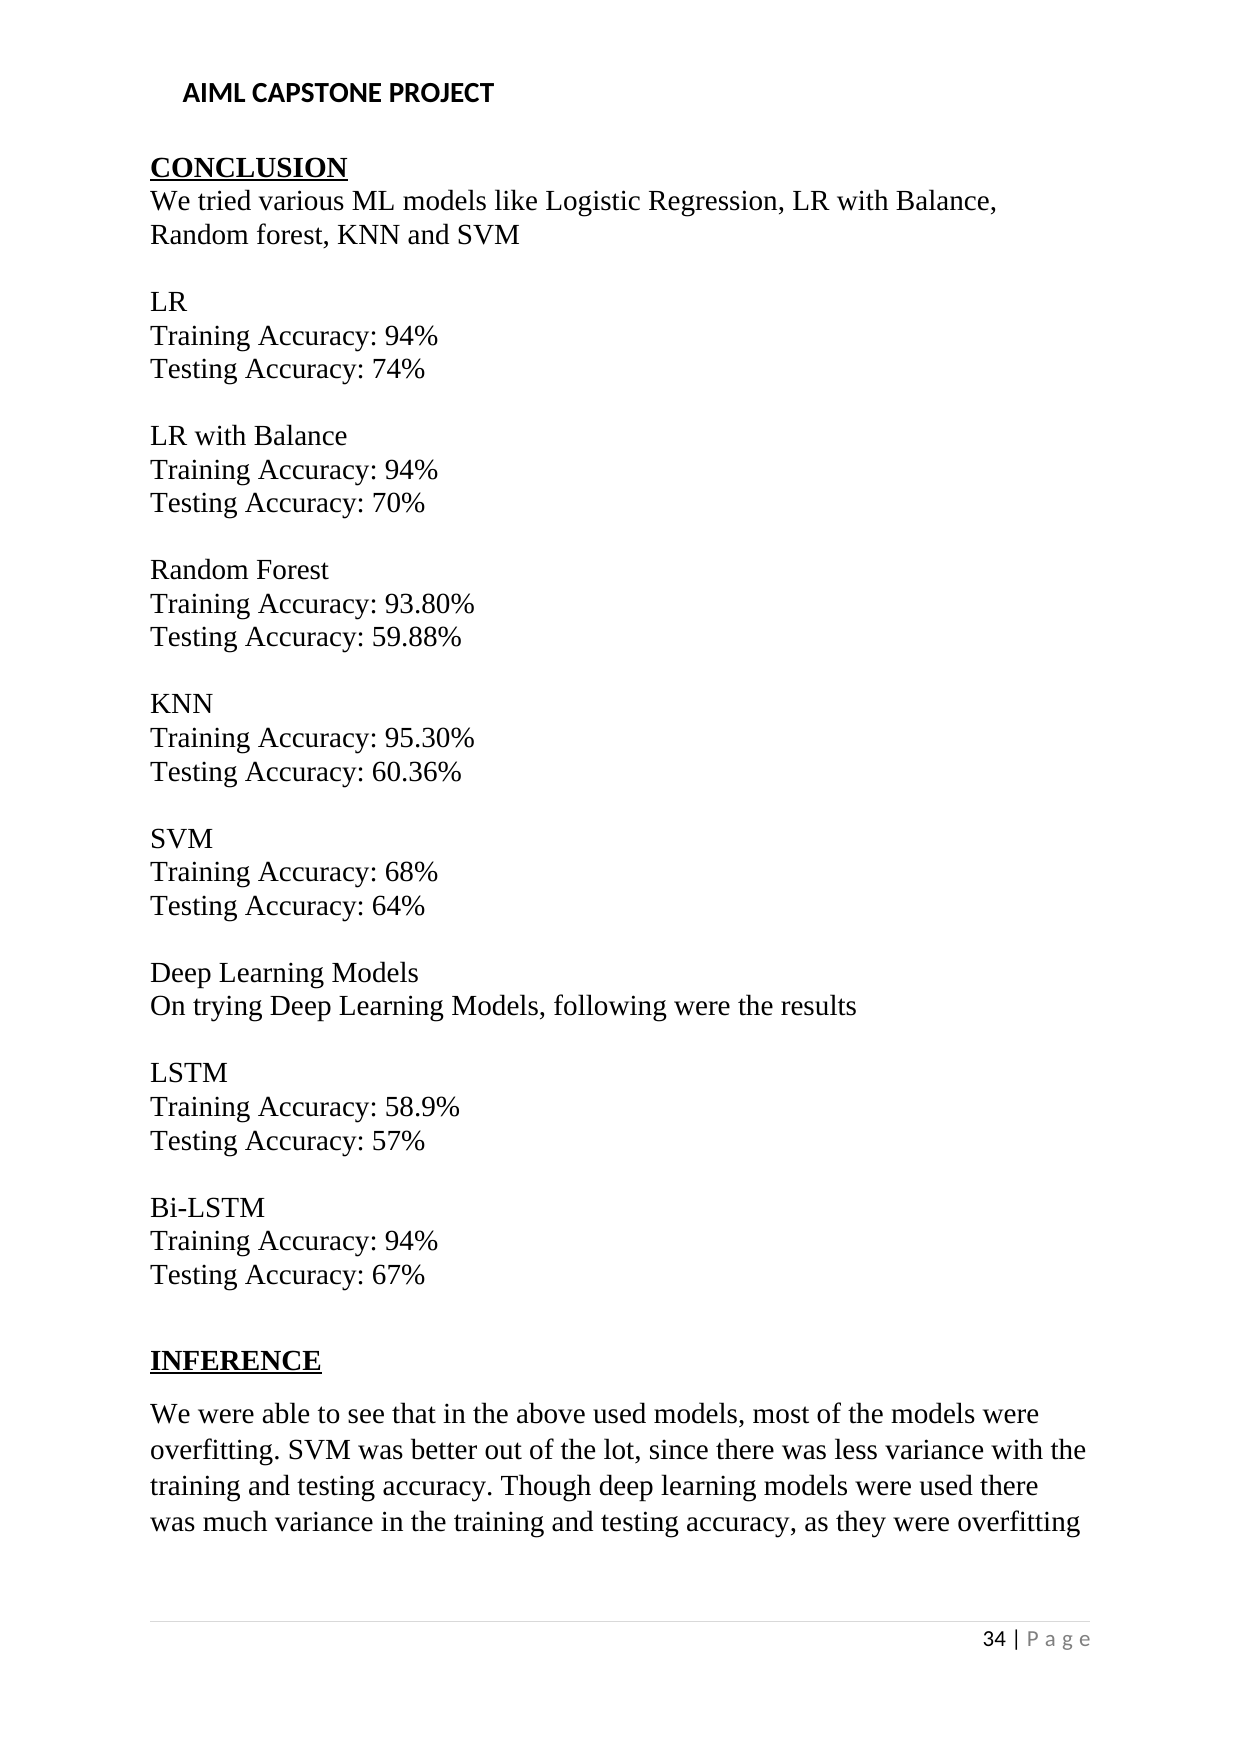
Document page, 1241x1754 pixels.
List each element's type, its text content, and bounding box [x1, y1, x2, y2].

text LR with Balance [150, 418, 1090, 452]
text KNN [150, 687, 1090, 720]
text We tried various ML models like Logistic Regression, LR with Balance, Random forest, KNN and SVM [150, 183, 1090, 251]
text Training Accuracy: 58.9% [150, 1089, 1090, 1123]
text Training Accuracy: 94% [150, 318, 1090, 351]
text Testing Accuracy: 74% [150, 351, 1090, 385]
text Training Accuracy: 68% [150, 854, 1090, 888]
text Deep Learning Models [150, 955, 1090, 988]
text LR [150, 284, 1090, 318]
text Testing Accuracy: 67% [150, 1257, 1090, 1290]
text Testing Accuracy: 70% [150, 485, 1090, 519]
text On trying Deep Learning Models, following were the results [150, 988, 1090, 1022]
text Random Forest [150, 552, 1090, 586]
text SVM [150, 821, 1090, 854]
text Training Accuracy: 94% [150, 452, 1090, 485]
text Testing Accuracy: 60.36% [150, 754, 1090, 787]
text We were able to see that in the above used models, most of the models were overfitting. SVM was better out of the lot, since there was less variance with the training and testing accuracy. Though deep learning models were used there was much variance in the training and testing accuracy, as they were overfitting [150, 1396, 1090, 1538]
text Testing Accuracy: 59.88% [150, 619, 1090, 653]
text Bi-LSTM [150, 1190, 1090, 1223]
text Testing Accuracy: 64% [150, 888, 1090, 921]
text LSTM [150, 1056, 1090, 1089]
text Training Accuracy: 93.80% [150, 586, 1090, 619]
text Testing Accuracy: 57% [150, 1123, 1090, 1156]
text Training Accuracy: 94% [150, 1223, 1090, 1257]
text INFERENCE [150, 1343, 1090, 1377]
text CONCLUSION [150, 150, 1090, 183]
text Training Accuracy: 95.30% [150, 720, 1090, 754]
